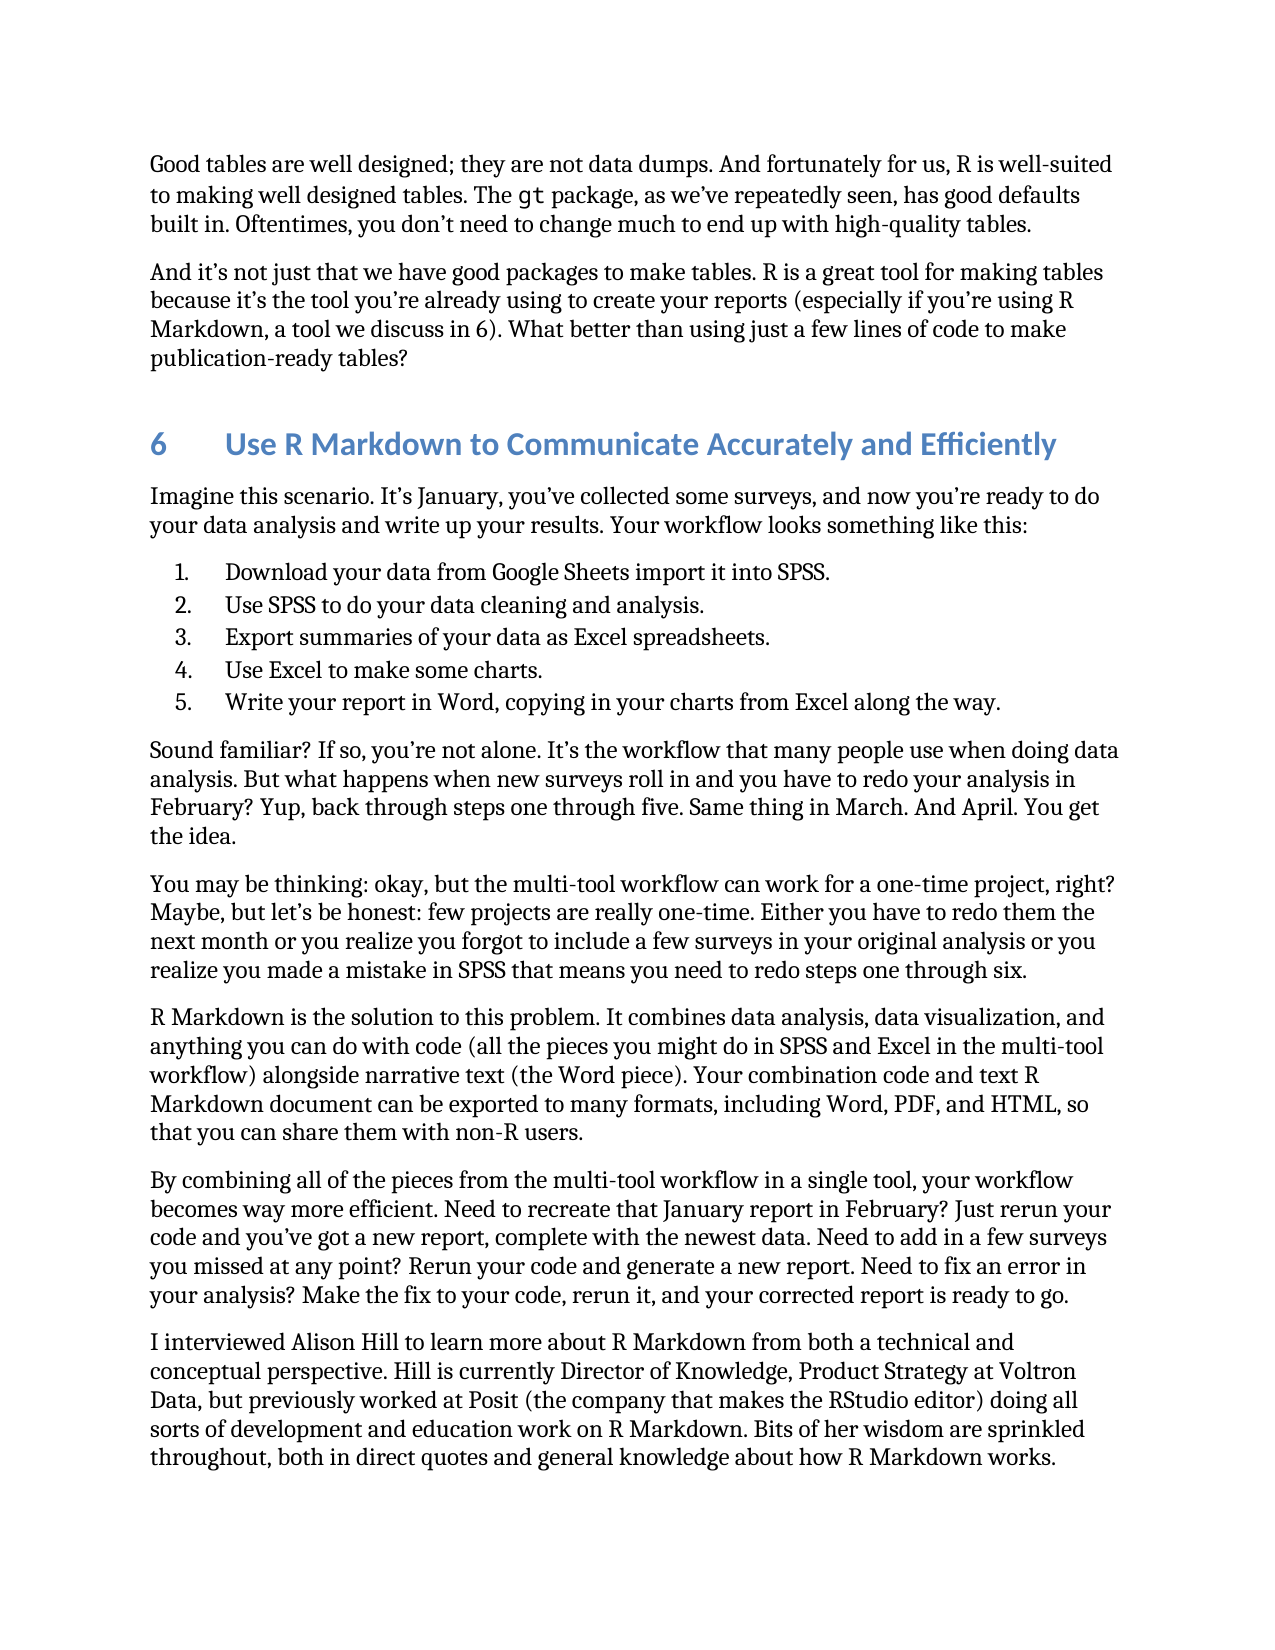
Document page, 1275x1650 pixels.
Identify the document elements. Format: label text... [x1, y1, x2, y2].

list Export summaries of your data as Excel spreadsheets. [175, 623, 1125, 652]
list Write your report in Word, copying in your charts from Excel along the way. [175, 688, 1125, 717]
text Imagine this scenario. It’s January, you’ve collected some surveys, and now you’re ready to do your data analysis and write up your results. Your workflow looks something like this: [150, 482, 1125, 539]
text And it’s not just that we have good packages to make tables. R is a great tool for making tables because it’s the tool you’re already using to create your reports (especially if you’re using R Markdown, a tool we discuss in 6). What better than using just a few lines of code to make publication-ready tables? [150, 257, 1125, 372]
text You may be thinking: okay, but the multi-tool workflow can work for a one-time project, right? Maybe, but let’s be honest: few projects are really one-time. Either you have to redo them the next month or you realize you forgot to include a few surveys in your original analysis or you realize you made a mistake in SPSS that means you need to redo steps one through six. [150, 869, 1125, 984]
text By combining all of the pieces from the multi-tool workflow in a single tool, your workflow becomes way more efficient. Need to recreate that January report in February? Just rerun your code and you’ve got a new report, complete with the newest data. Need to add in a few surveys you missed at any point? Rerun your code and generate a new report. Need to fix an error in your analysis? Make the fix to your code, rerun it, and your corrected report is ready to go. [150, 1166, 1125, 1309]
list Use Excel to make some charts. [175, 656, 1125, 684]
text R Markdown is the solution to this problem. It combines data analysis, data visualization, and anything you can do with code (all the pieces you might do in SPSS and Excel in the multi-tool workflow) alongside narrative text (the Word piece). Your combination code and text R Markdown document can be exported to many formats, including Word, PDF, and HTML, so that you can share them with non-R users. [150, 1003, 1125, 1147]
text I interviewed Alison Hill to learn more about R Markdown from both a technical and conceptual perspective. Hill is currently Director of Knowledge, Product Strategy at Voltron Data, but previously worked at Posit (the company that makes the RStudio editor) doing all sorts of development and education work on R Markdown. Bits of her wisdom are sprinkled throughout, both in direct quotes and general knowledge about how R Markdown works. [150, 1328, 1125, 1472]
list Download your data from Google Sheets import it into SPSS. [175, 558, 1125, 587]
list Use SPSS to do your data cleaning and analysis. [175, 591, 1125, 619]
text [150, 150, 1125, 239]
subtitle 6 Use R Markdown to Communicate Accurately and Efficiently [150, 422, 1125, 463]
text Sound familiar? If so, you’re not alone. It’s the workflow that many people use when doing data analysis. But what happens when new surveys roll in and you have to redo your analysis in February? Yup, back through steps one through five. Same thing in March. And April. You get the idea. [150, 736, 1125, 851]
